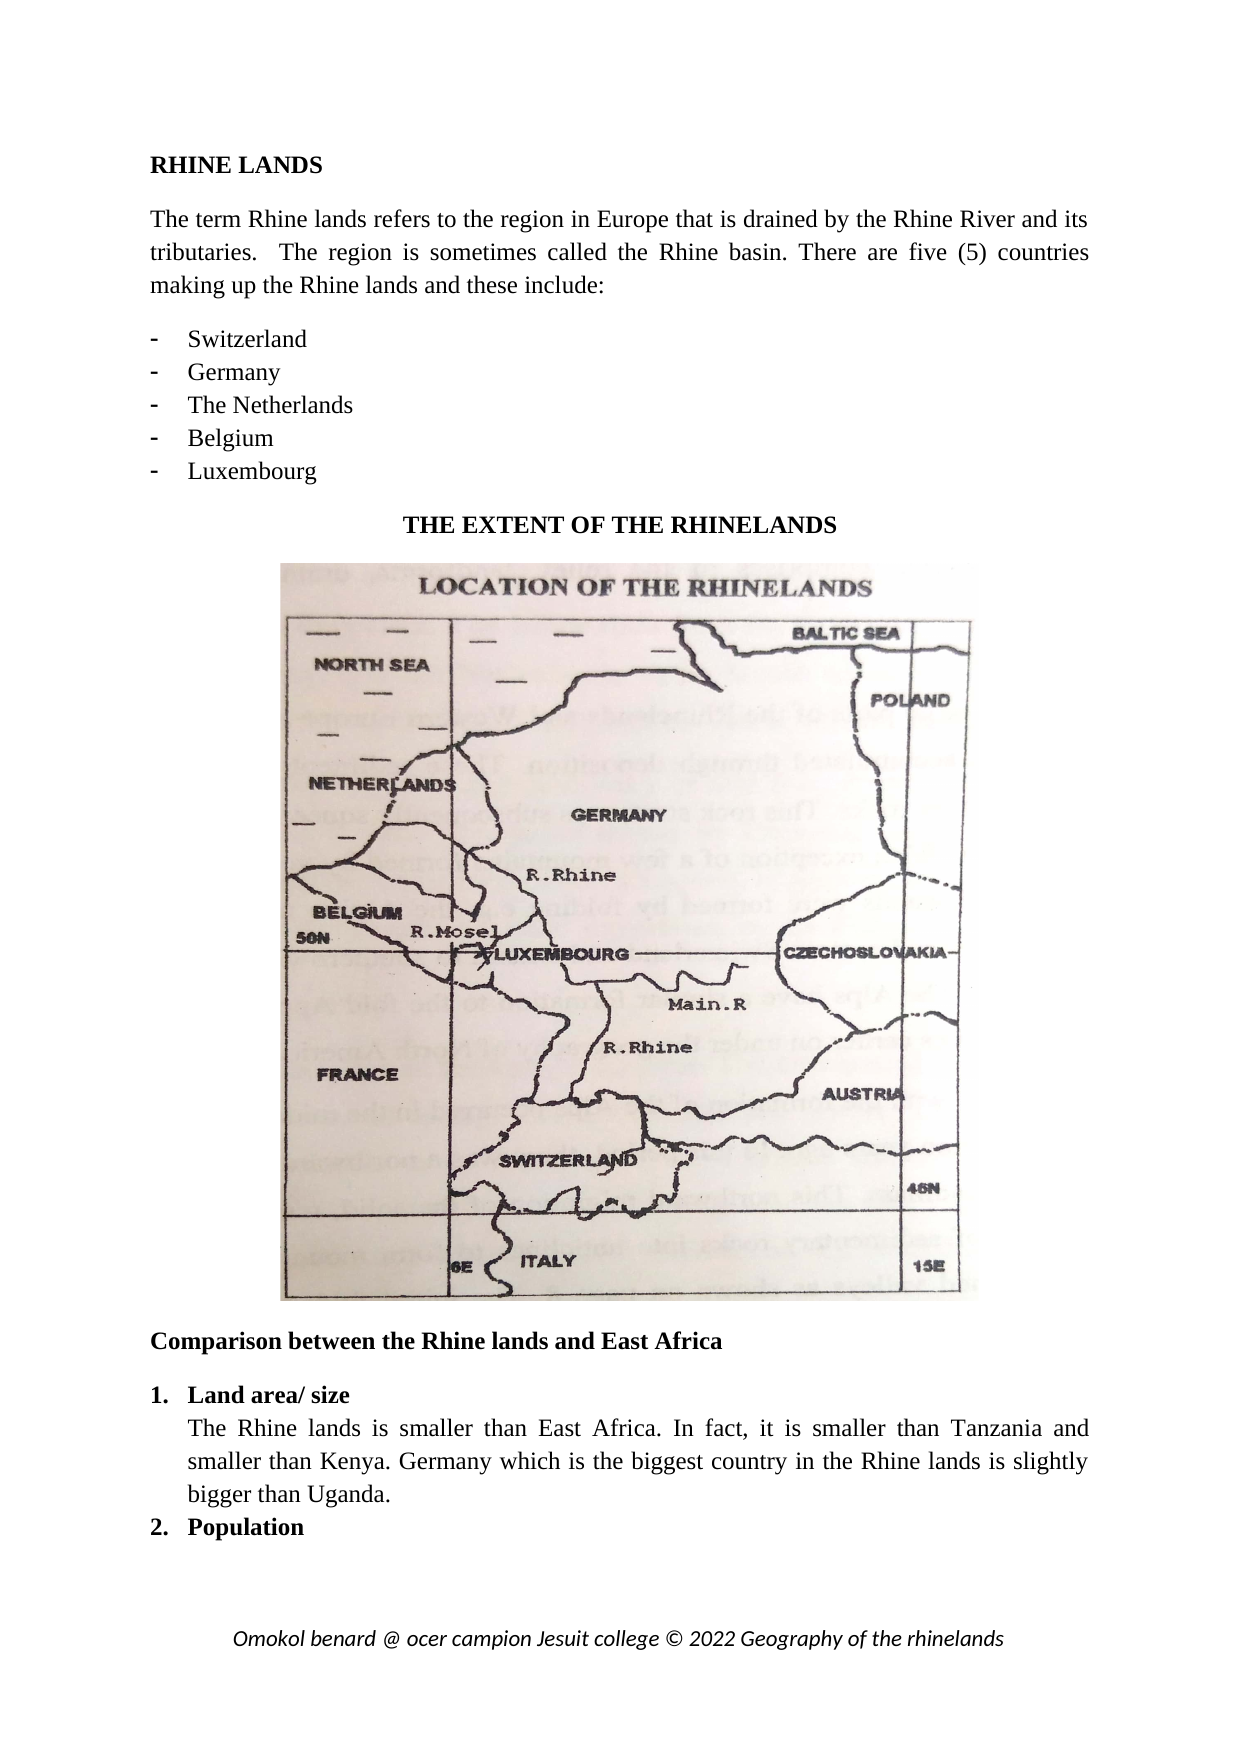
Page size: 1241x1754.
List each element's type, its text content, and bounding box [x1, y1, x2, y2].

text Comparison between the Rhine lands and East Africa [150, 1326, 1090, 1355]
picture [280, 563, 979, 1301]
list Belgium [150, 423, 1090, 452]
text The term Rhine lands refers to the region in Europe that is drained by the Rhine River and its tributaries. The region is sometimes called the Rhine basin. There are five (5) countries making up the Rhine lands and these include: [150, 204, 1090, 299]
list Switzerland [150, 324, 1090, 352]
list The Netherlands [150, 390, 1090, 418]
list Germany [150, 357, 1090, 386]
list The Rhine lands is smaller than East Africa. In fact, it is smaller than Tanzania and smaller than Kenya. Germany which is the biggest country in the Rhine lands is slightly bigger than Uganda. [187, 1413, 1090, 1508]
list Population [150, 1512, 1090, 1541]
text RHINE LANDS [150, 150, 1090, 179]
list Luxembourg [150, 456, 1090, 484]
text THE EXTENT OF THE RHINELANDS [150, 510, 1090, 538]
list Land area/ size [150, 1380, 1090, 1409]
